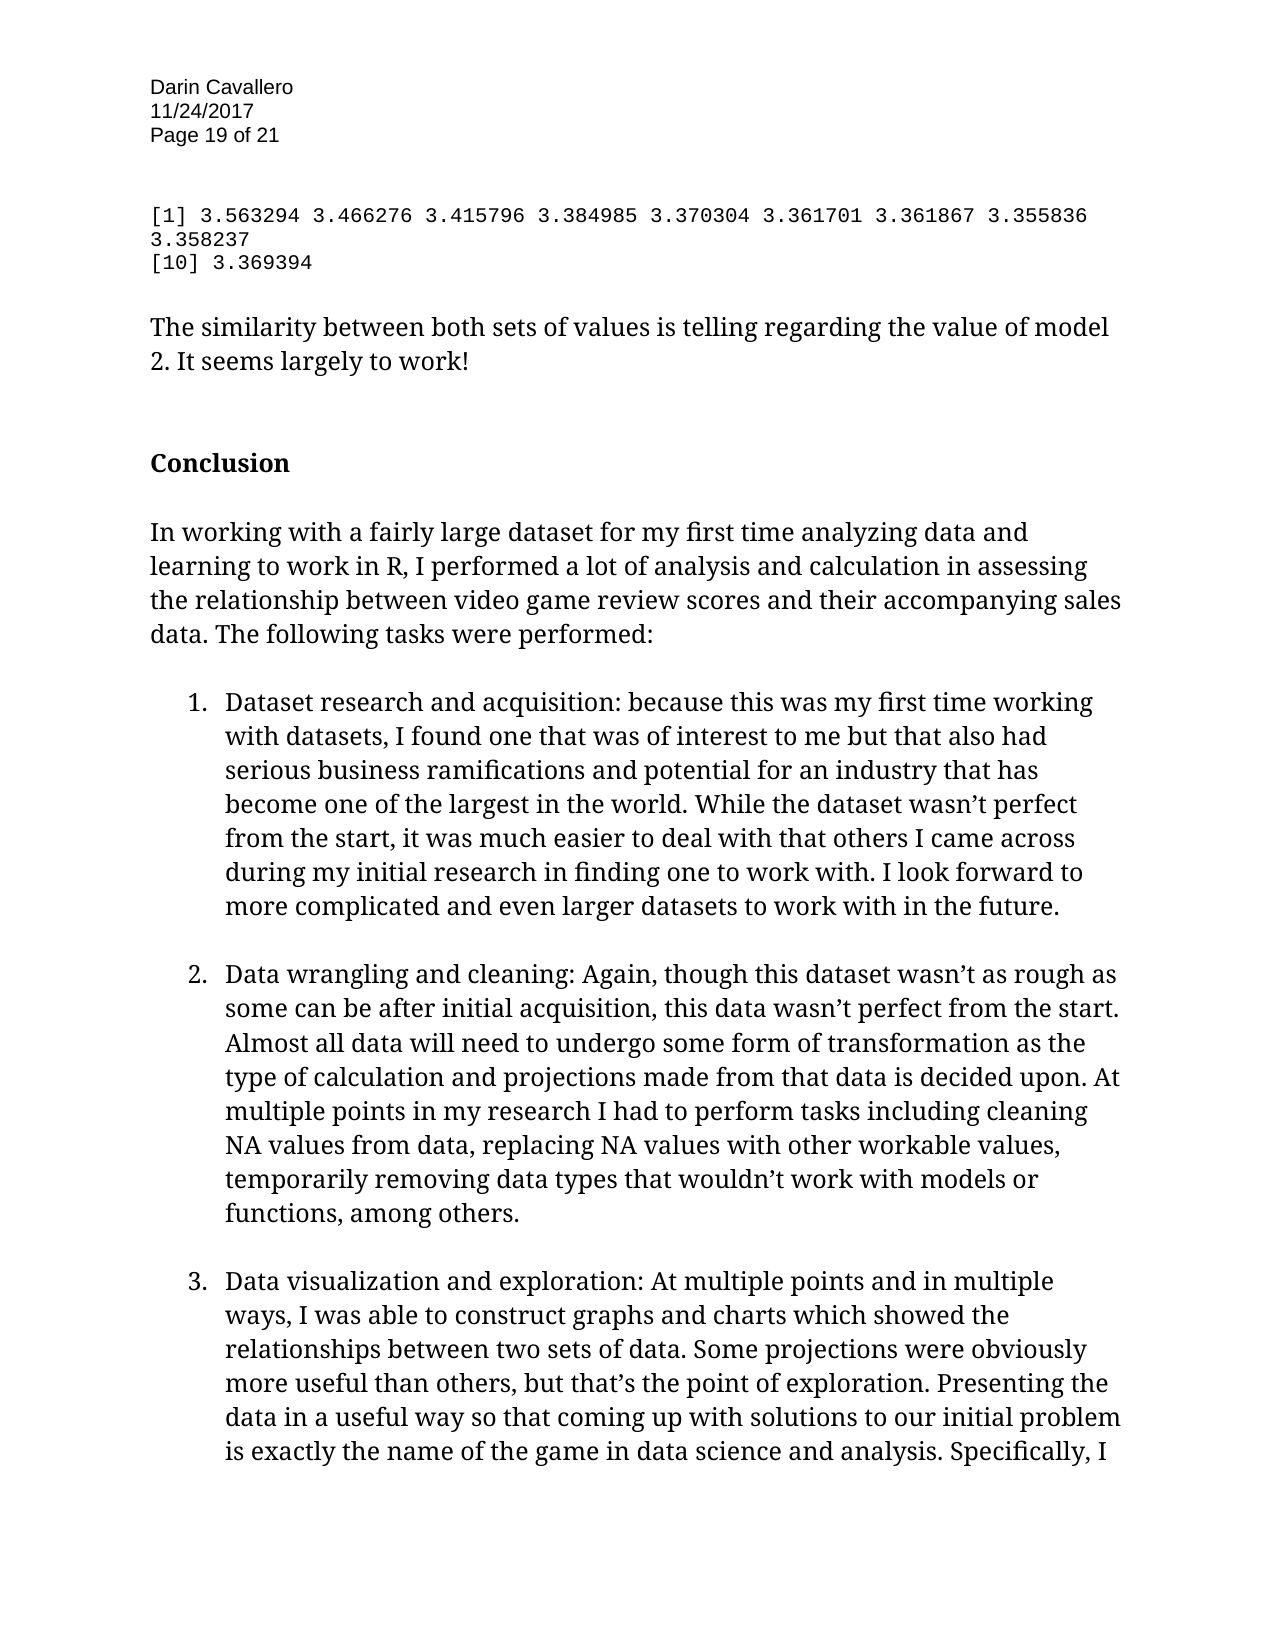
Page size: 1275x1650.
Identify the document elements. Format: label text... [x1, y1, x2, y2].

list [187, 1264, 1125, 1468]
text [10] 3.369394 [150, 252, 1125, 276]
list Data wrangling and cleaning: Again, though this dataset wasn’t as rough as some can be after initial acquisition, this data wasn’t perfect from the start. Almost all data will need to undergo some form of transformation as the type of calculation and projections made from that data is decided upon. At multiple points in my research I had to perform tasks including cleaning NA values from data, replacing NA values with other workable values, temporarily removing data types that wouldn’t work with models or functions, among others. [187, 957, 1125, 1229]
text In working with a fairly large dataset for my first time analyzing data and learning to work in R, I performed a lot of analysis and calculation in assessing the relationship between video game review scores and their accompanying sales data. The following tasks were performed: [150, 514, 1125, 651]
text The similarity between both sets of values is telling regarding the value of model 2. It seems largely to work! [150, 310, 1125, 378]
text Conclusion [150, 446, 1125, 480]
list Dataset research and acquisition: because this was my first time working with datasets, I found one that was of interest to me but that also had serious business ramifications and potential for an industry that has become one of the largest in the world. While the dataset wasn’t perfect from the start, it was much easier to deal with that others I came across during my initial research in finding one to work with. I look forward to more complicated and even larger datasets to work with in the future. [187, 684, 1125, 923]
text [1] 3.563294 3.466276 3.415796 3.384985 3.370304 3.361701 3.361867 3.355836 3.358237 [150, 205, 1125, 252]
